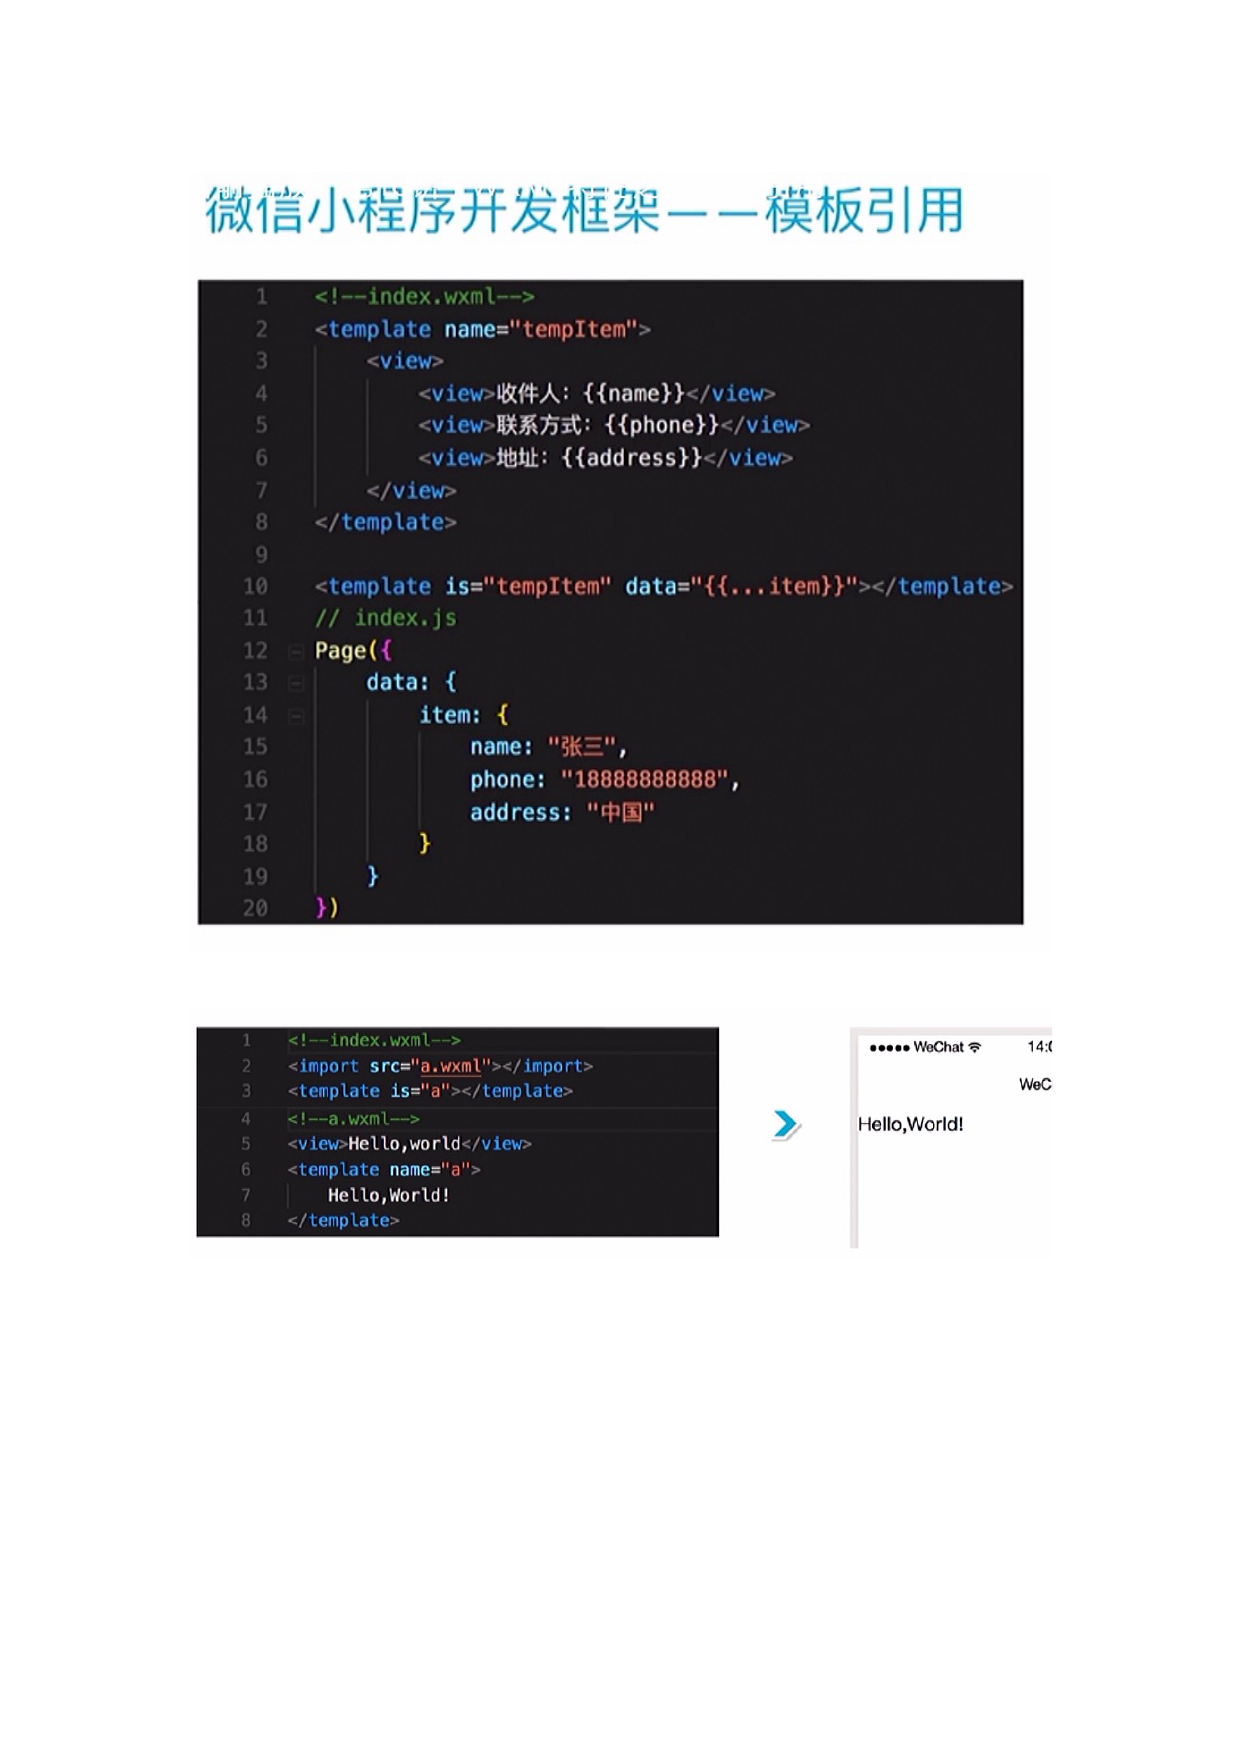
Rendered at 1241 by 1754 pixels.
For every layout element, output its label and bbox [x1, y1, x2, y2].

picture [187, 172, 1053, 951]
picture [187, 1009, 1053, 1259]
